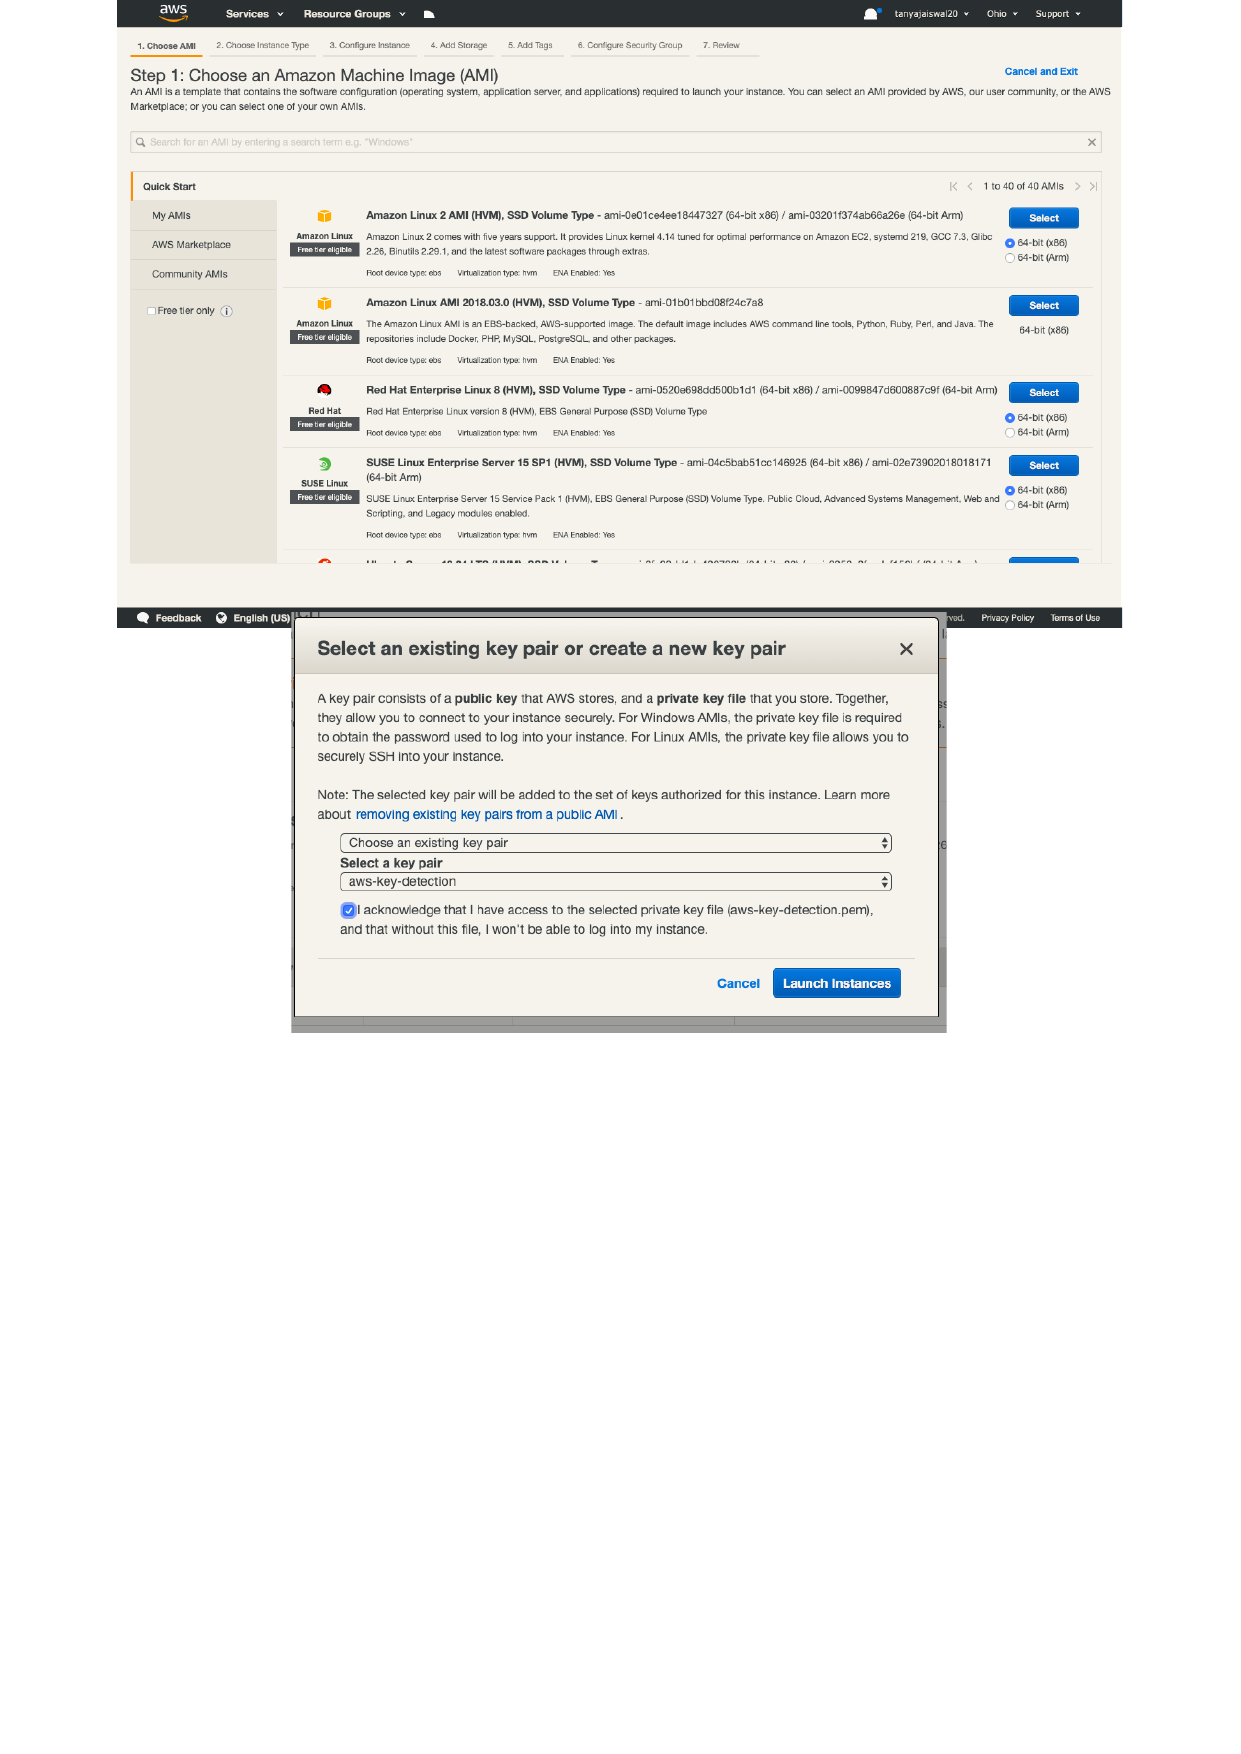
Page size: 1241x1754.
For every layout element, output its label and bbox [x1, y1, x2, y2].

picture [117, 0, 1123, 1033]
